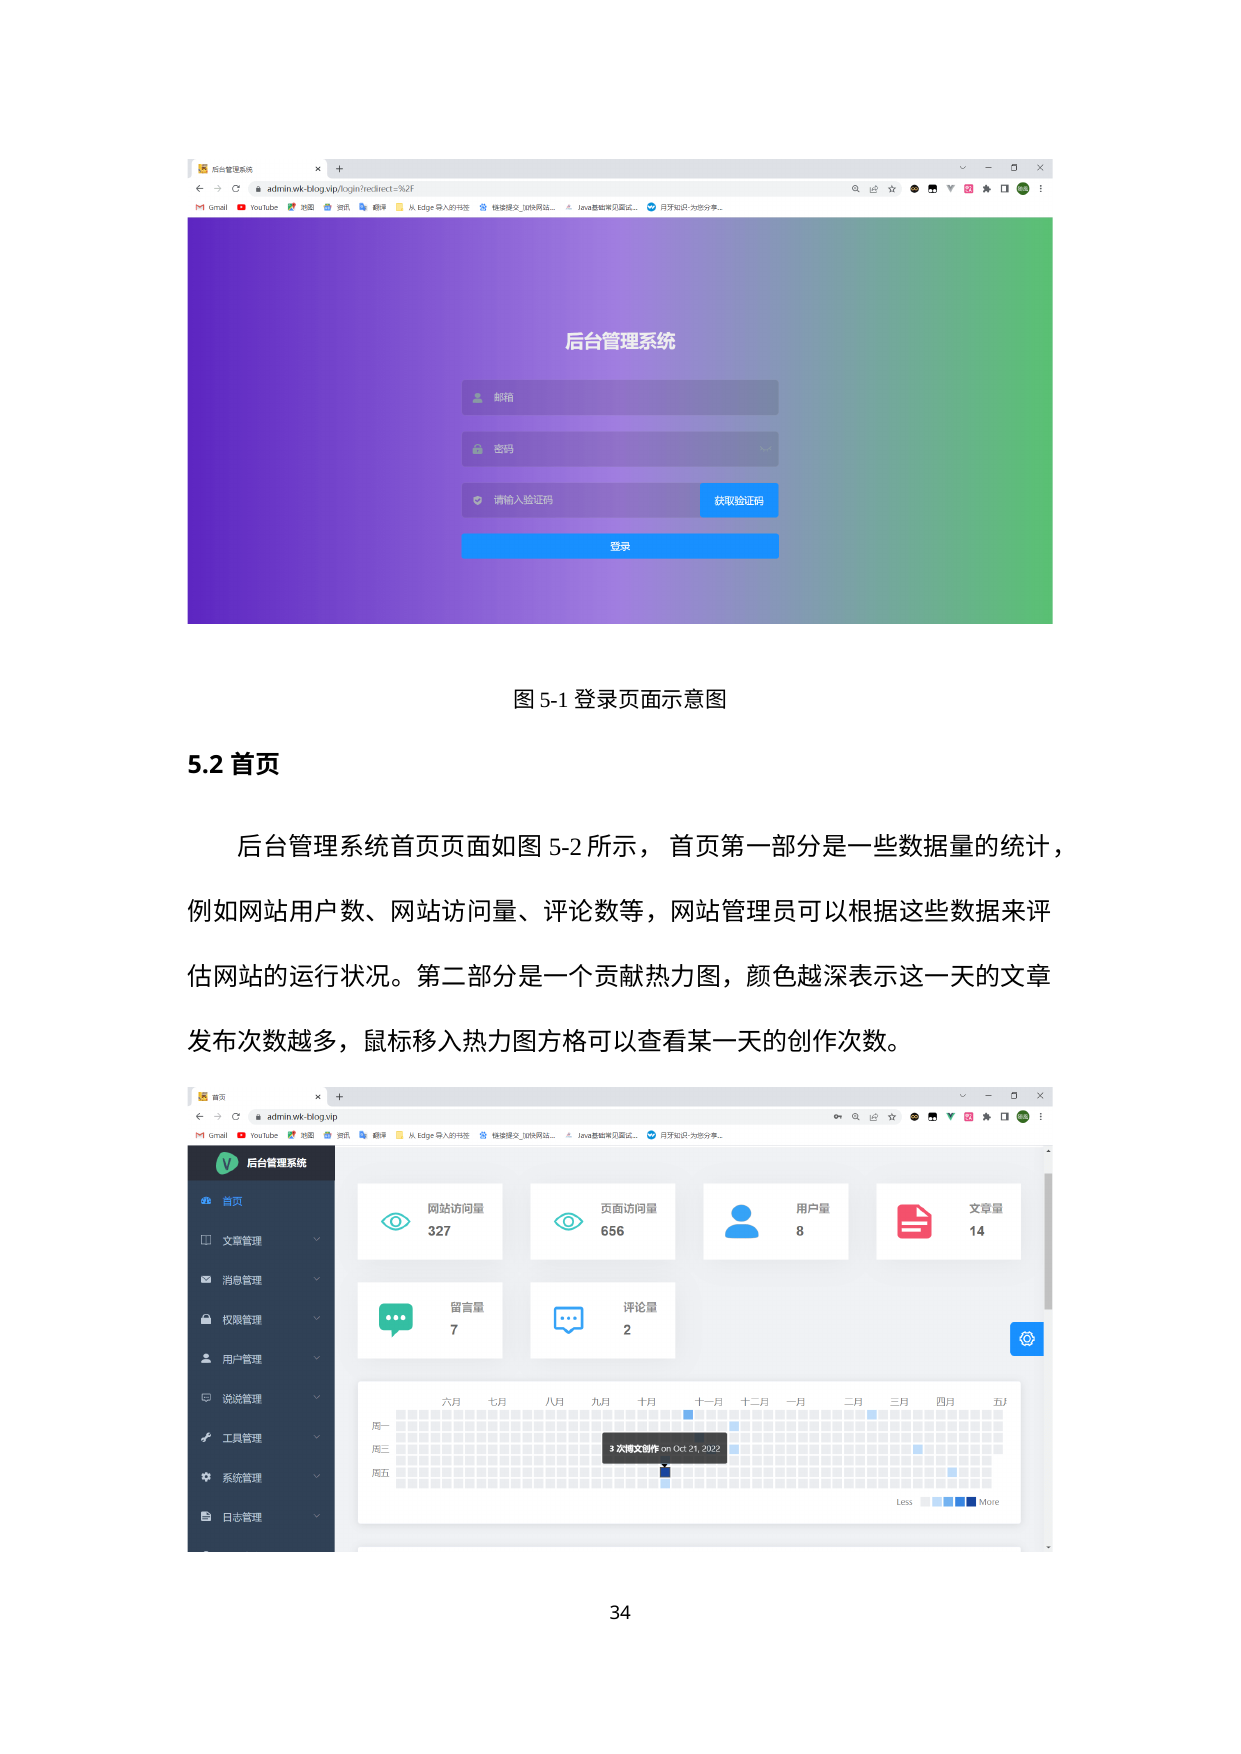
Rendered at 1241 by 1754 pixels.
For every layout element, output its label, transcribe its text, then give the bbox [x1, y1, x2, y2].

picture [187, 159, 1053, 624]
text 图5-1 登录页面示意图 [187, 682, 1053, 714]
text 后台管理系统首页页面如图5-2所示， 首页第一部分是一些数据量的统计，例如网站用户数、网站访问量、评论数等，网站管理员可以根据这些数据来评估网站的运行状况。第二部分是一个贡献热力图，颜色越深表示这一天的文章发布次数越多，鼠标移入热力图方格可以查看某一天的创作次数。 [187, 812, 1053, 1072]
subtitle 5.2 首页 [187, 730, 1053, 795]
picture [187, 1087, 1053, 1552]
